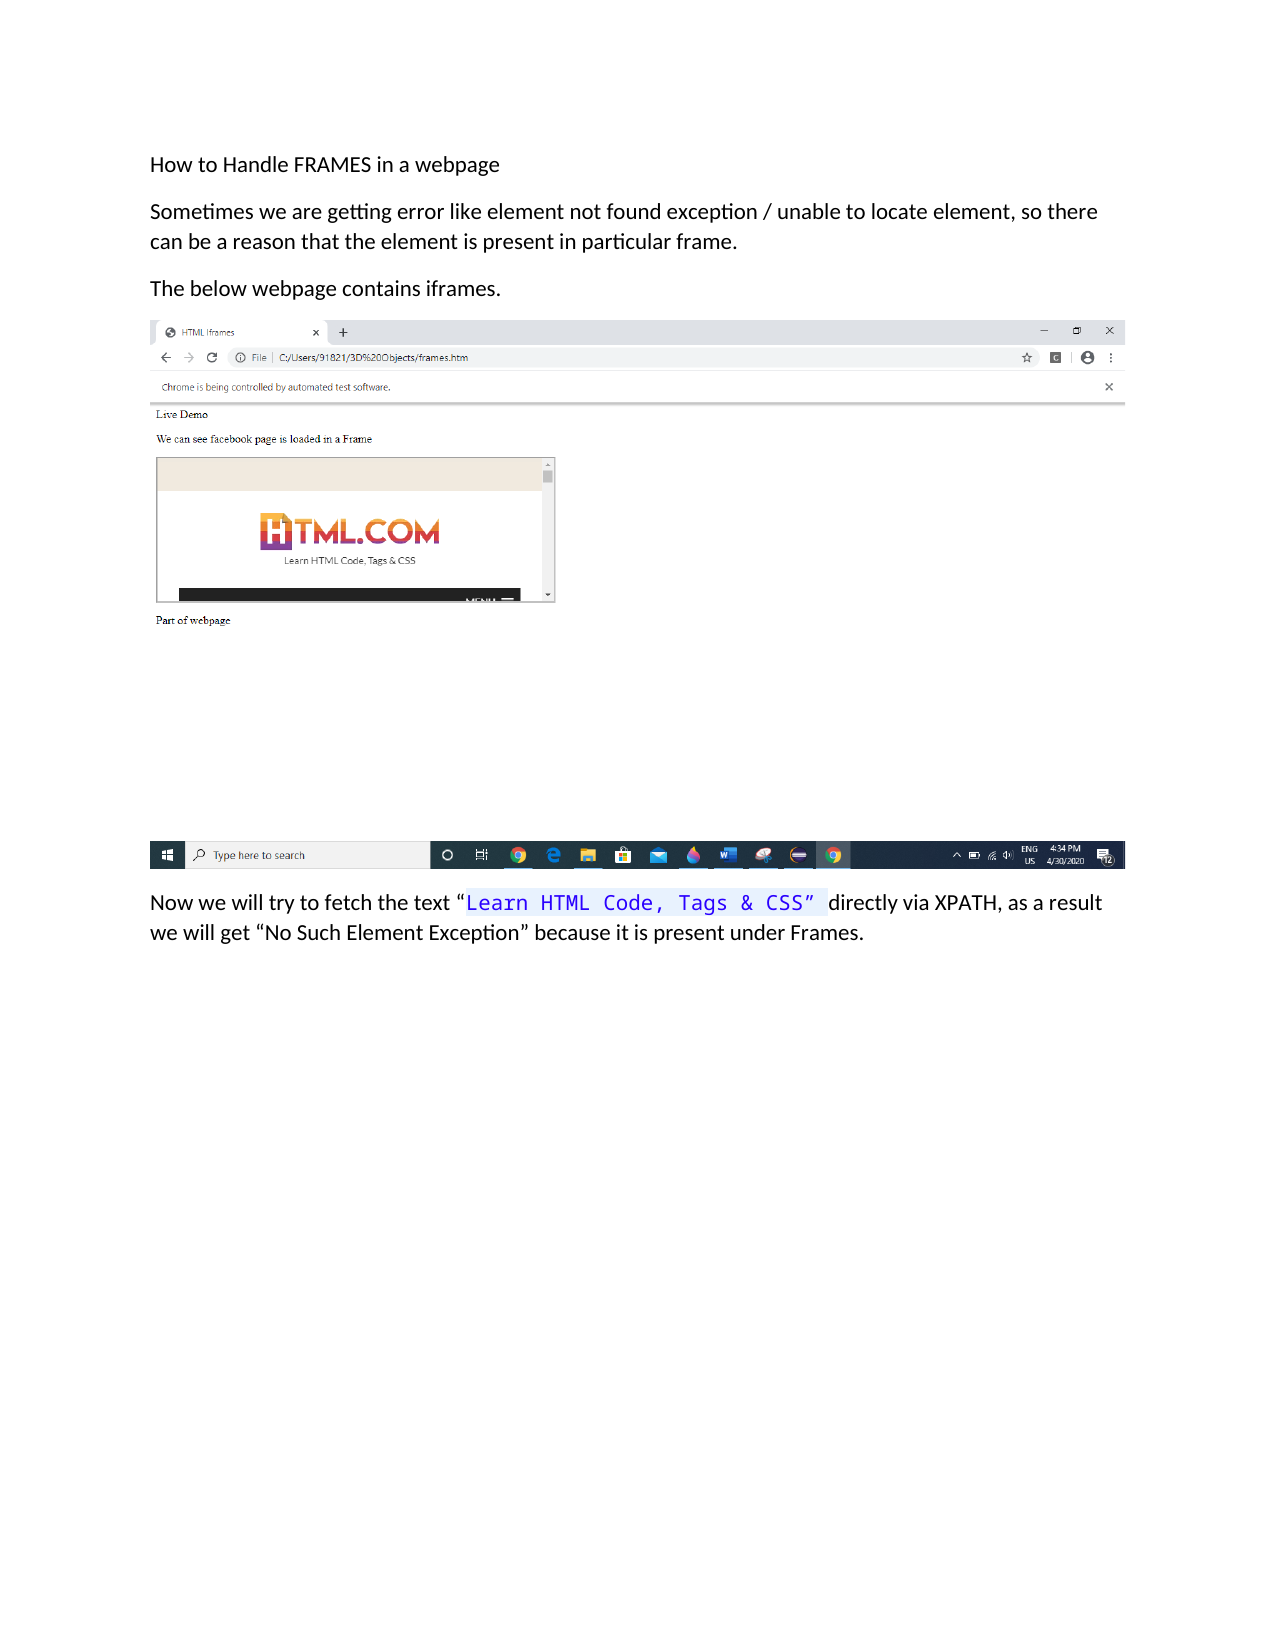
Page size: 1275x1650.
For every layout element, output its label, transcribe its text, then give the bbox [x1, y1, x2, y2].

text Now we will try to fetch the text “Learn HTML Code, Tags & CSS” directly via XPATH, as a result we will get “No Such Element Exception” because it is present under Frames. [150, 888, 1125, 946]
picture [150, 320, 1125, 869]
text Sometimes we are getting error like element not found exception / unable to locate element, so there can be a reason that the element is present in particular frame. [150, 197, 1125, 255]
text How to Handle FRAMES in a webpage [150, 150, 1125, 178]
text The below webpage contains iframes. [150, 274, 1125, 302]
